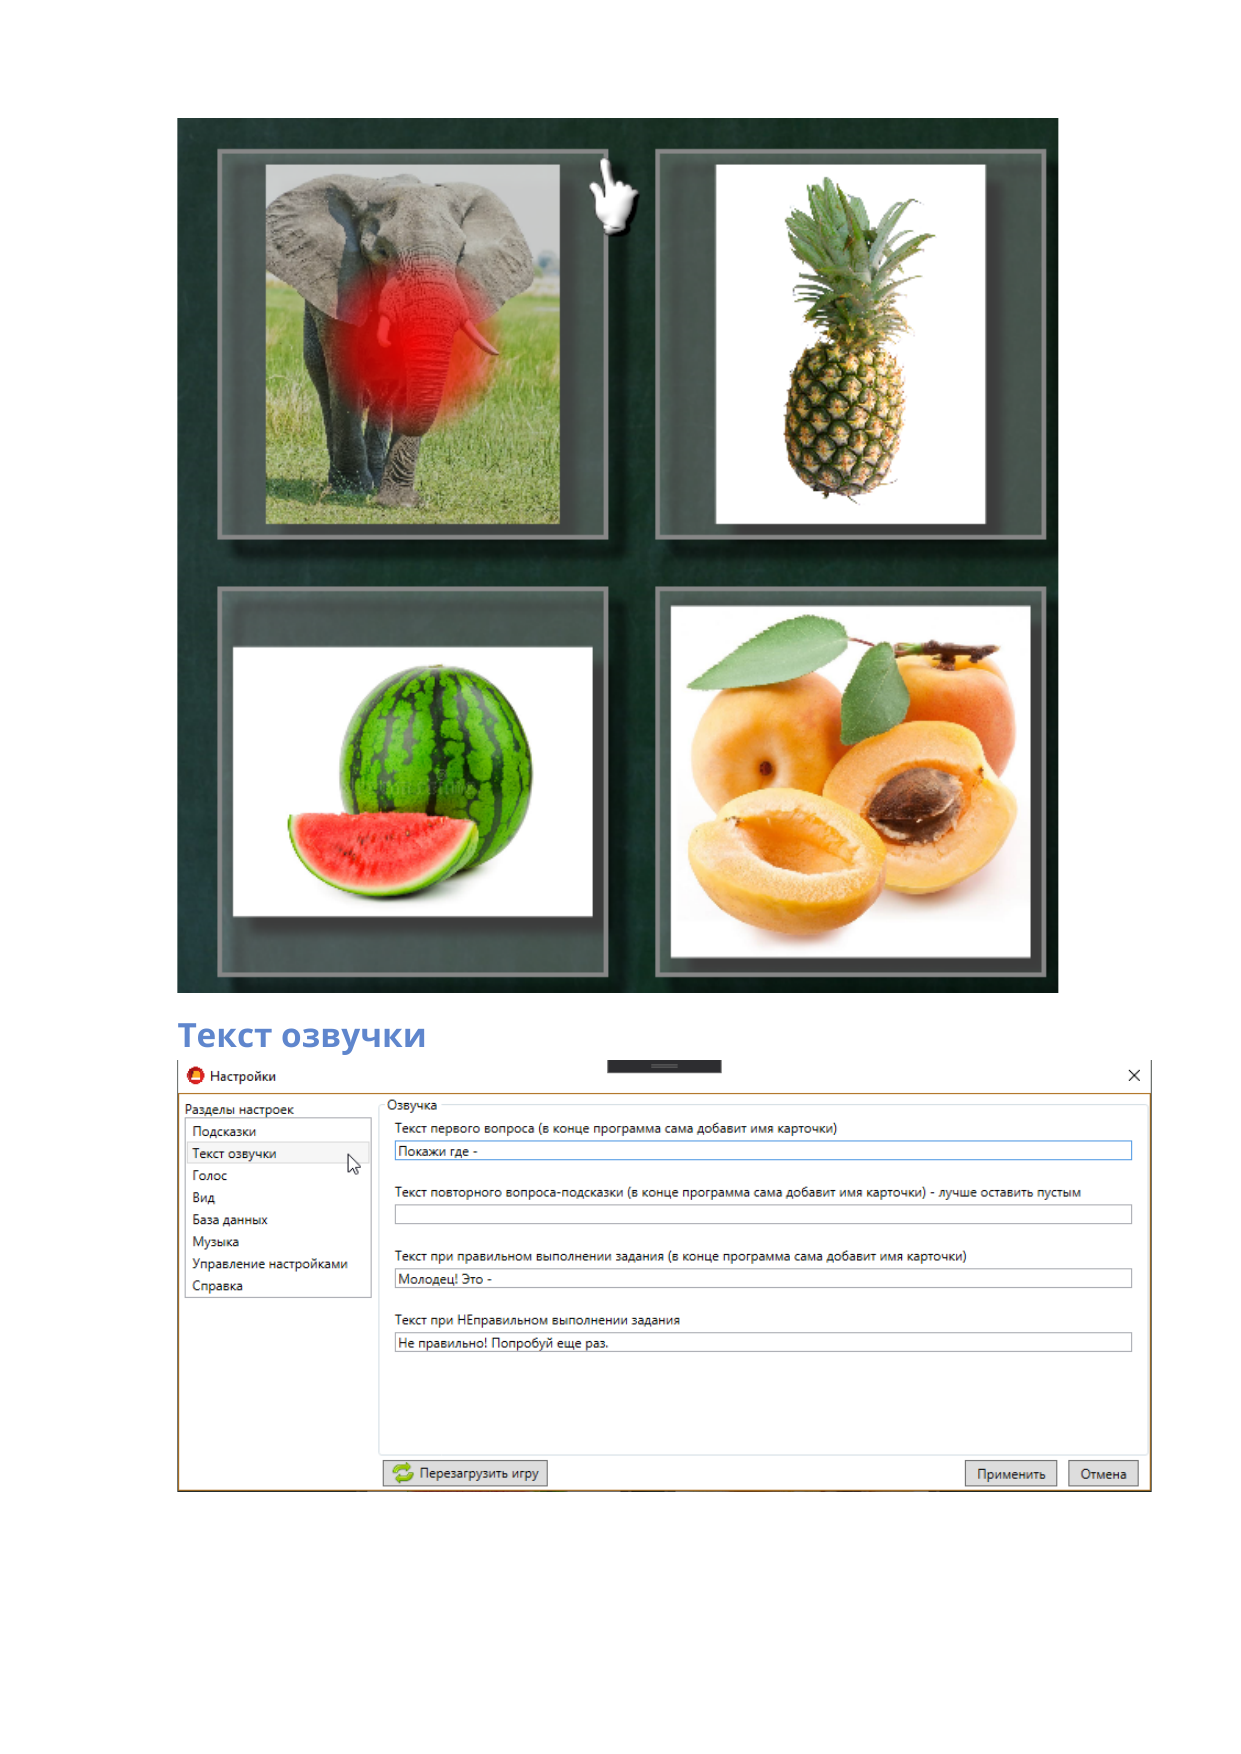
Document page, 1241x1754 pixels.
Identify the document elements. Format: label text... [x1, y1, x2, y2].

picture [177, 1060, 1152, 1492]
subtitle Текст озвучки [177, 1012, 1152, 1057]
picture [177, 118, 1059, 993]
